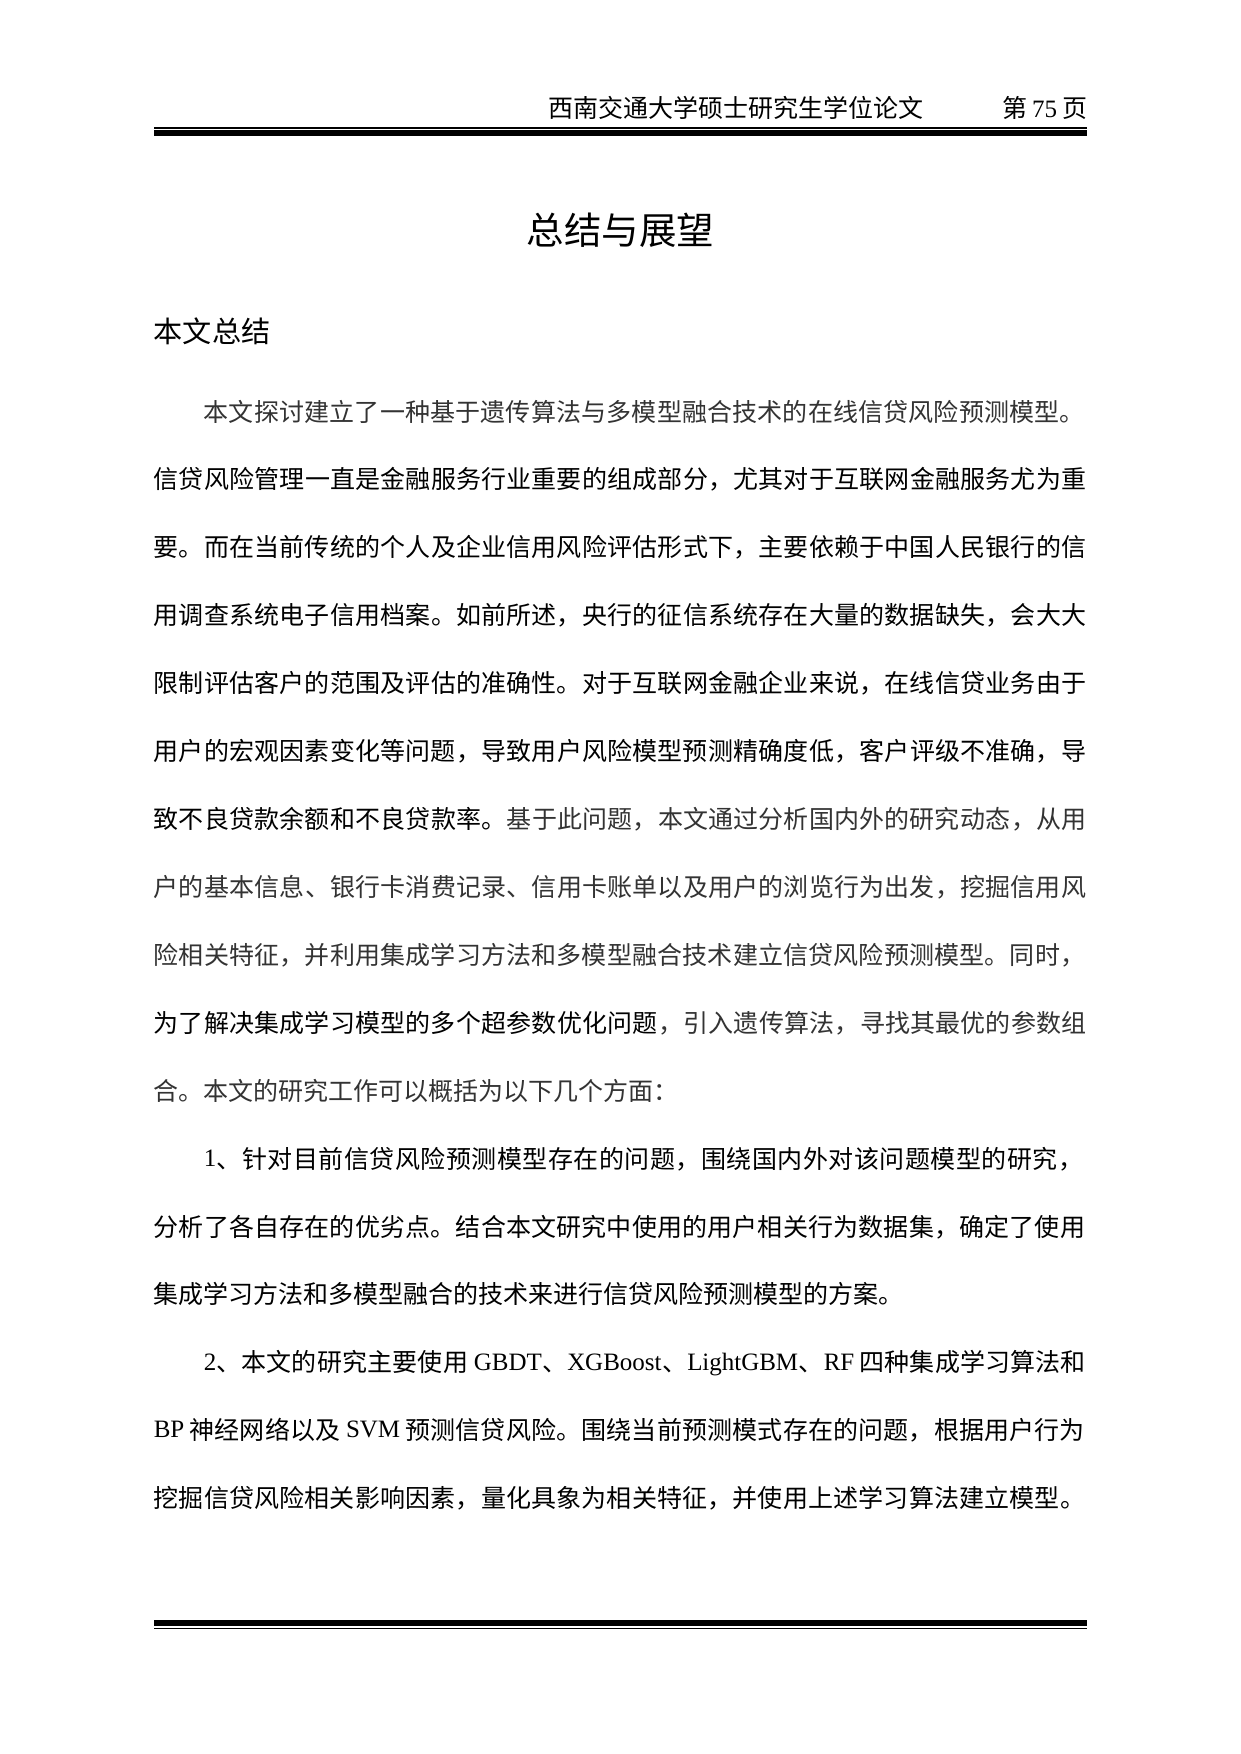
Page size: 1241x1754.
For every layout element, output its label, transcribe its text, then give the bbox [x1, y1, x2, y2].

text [153, 1327, 1087, 1531]
text 1、针对目前信贷风险预测模型存在的问题，围绕国内外对该问题模型的研究，分析了各自存在的优劣点。结合本文研究中使用的用户相关行为数据集，确定了使用集成学习方法和多模型融合的技术来进行信贷风险预测模型的方案。 [153, 1123, 1087, 1327]
subtitle 总结与展望 [153, 194, 1087, 262]
text 本文总结 [153, 296, 1087, 364]
text 本文探讨建立了一种基于遗传算法与多模型融合技术的在线信贷风险预测模型。信贷风险管理一直是金融服务行业重要的组成部分，尤其对于互联网金融服务尤为重要。而在当前传统的个人及企业信用风险评估形式下，主要依赖于中国人民银行的信用调查系统电子信用档案。如前所述，央行的征信系统存在大量的数据缺失，会大大限制评估客户的范围及评估的准确性。对于互联网金融企业来说，在线信贷业务由于用户的宏观因素变化等问题，导致用户风险模型预测精确度低，客户评级不准确，导致不良贷款余额和不良贷款率。基于此问题，本文通过分析国内外的研究动态，从用户的基本信息、银行卡消费记录、信用卡账单以及用户的浏览行为出发，挖掘信用风险相关特征，并利用集成学习方法和多模型融合技术建立信贷风险预测模型。同时，为了解决集成学习模型的多个超参数优化问题，引入遗传算法，寻找其最优的参数组合。本文的研究工作可以概括为以下几个方面： [153, 376, 1087, 1123]
